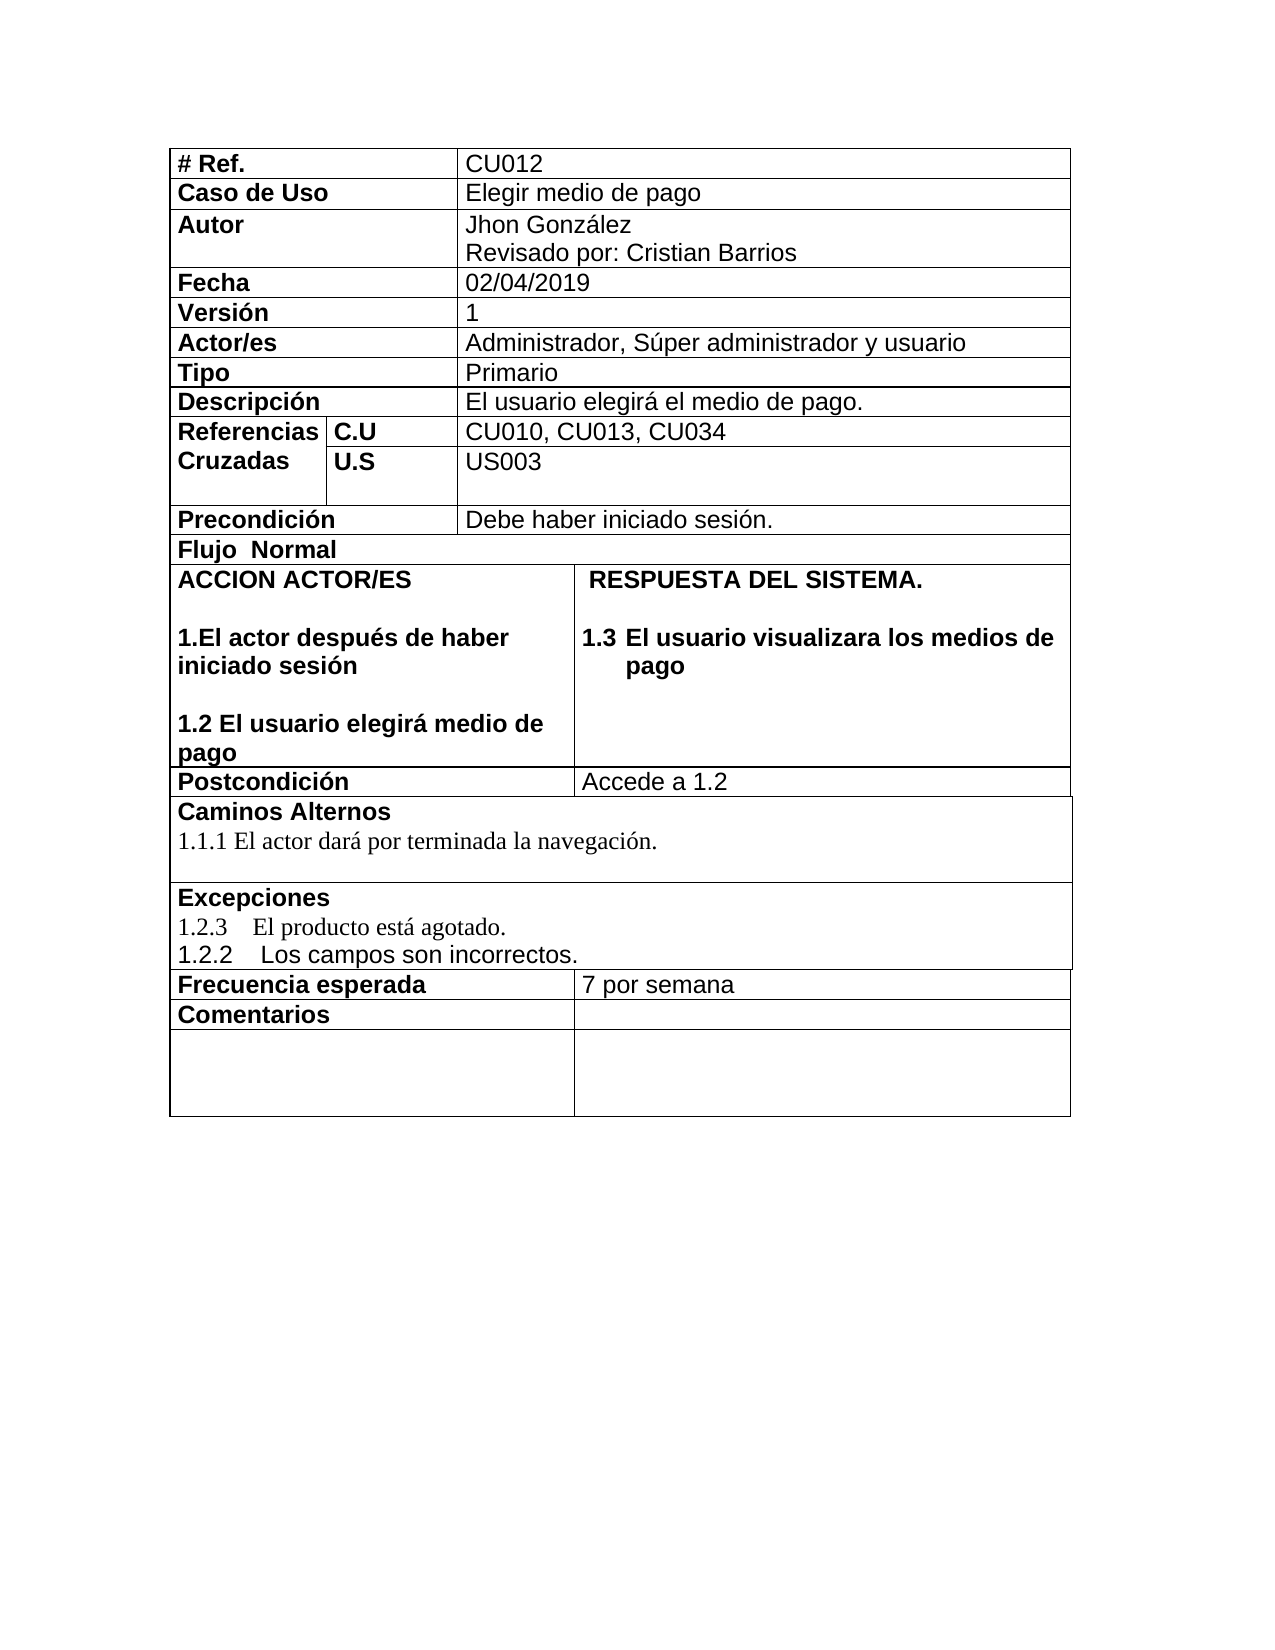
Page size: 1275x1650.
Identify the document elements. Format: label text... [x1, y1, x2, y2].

table_cell CU010, CU013, CU034 [458, 417, 1070, 446]
table_cell 7 por semana [575, 970, 1070, 999]
table_cell Autor [171, 210, 457, 267]
table_cell Comentarios [171, 1000, 574, 1029]
table_header # Ref. [171, 149, 457, 177]
table_cell [575, 1000, 1070, 1029]
table_cell Excepciones El producto está agotado. 1.2.2 Los campos son incorrectos. [171, 883, 1072, 969]
table_cell Tipo [171, 358, 457, 386]
table_cell El usuario elegirá el medio de pago. [458, 388, 1070, 416]
table_cell Caminos Alternos 1.1.1 El actor dará por terminada la navegación. [171, 797, 1072, 882]
table_cell Primario [458, 358, 1070, 386]
table_cell Accede a 1.2 [575, 768, 1070, 796]
table_cell ACCION ACTOR/ES 1.El actor después de haber iniciado sesión 1.2 El usuario elegirá medio de pago [171, 565, 574, 766]
table_cell Actor/es [171, 328, 457, 357]
table_cell RESPUESTA DEL SISTEMA. El usuario visualizara los medios de pago [575, 565, 1070, 766]
table_cell [171, 1030, 574, 1116]
table_cell Jhon González Revisado por: Cristian Barrios [458, 210, 1070, 267]
table_cell Referencias Cruzadas [171, 417, 326, 504]
table_cell Debe haber iniciado sesión. [458, 506, 1070, 534]
table_cell Precondición [171, 506, 457, 534]
table_cell Descripción [171, 388, 457, 416]
table_cell Postcondición [171, 768, 574, 796]
table_cell [575, 1030, 1070, 1116]
table_cell U.S [327, 447, 457, 504]
table_cell Fecha [171, 268, 457, 297]
table_cell 1 [458, 298, 1070, 327]
table_cell Flujo Normal [171, 535, 1070, 564]
table_cell US003 [458, 447, 1070, 504]
table_cell Frecuencia esperada [171, 970, 574, 999]
table_header CU012 [458, 149, 1070, 177]
table_cell Administrador, Súper administrador y usuario [458, 328, 1070, 357]
table_cell Elegir medio de pago [458, 179, 1070, 209]
table_cell C.U [327, 417, 457, 446]
table_cell Versión [171, 298, 457, 327]
table_cell 02/04/2019 [458, 268, 1070, 297]
table_cell Caso de Uso [171, 179, 457, 209]
